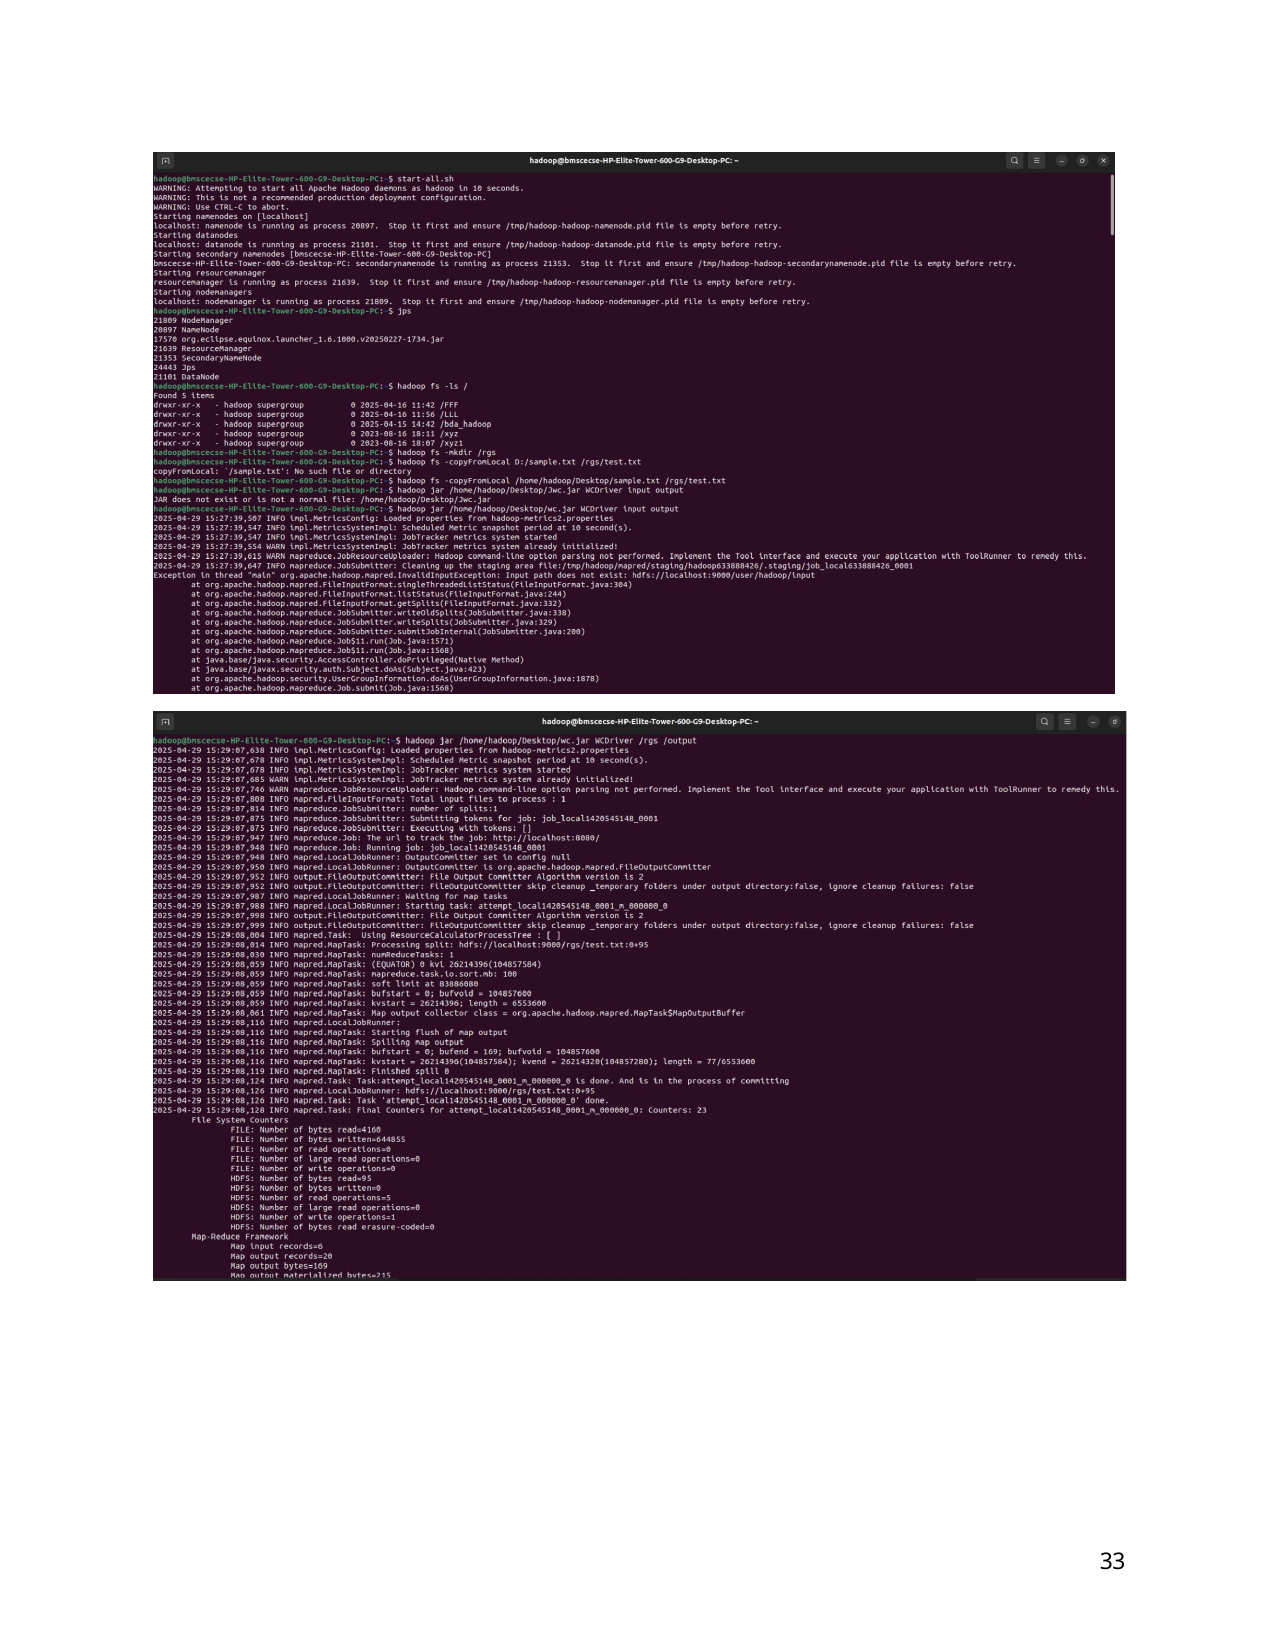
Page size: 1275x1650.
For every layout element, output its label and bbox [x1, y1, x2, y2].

picture [153, 152, 1115, 694]
picture [153, 711, 1127, 1281]
